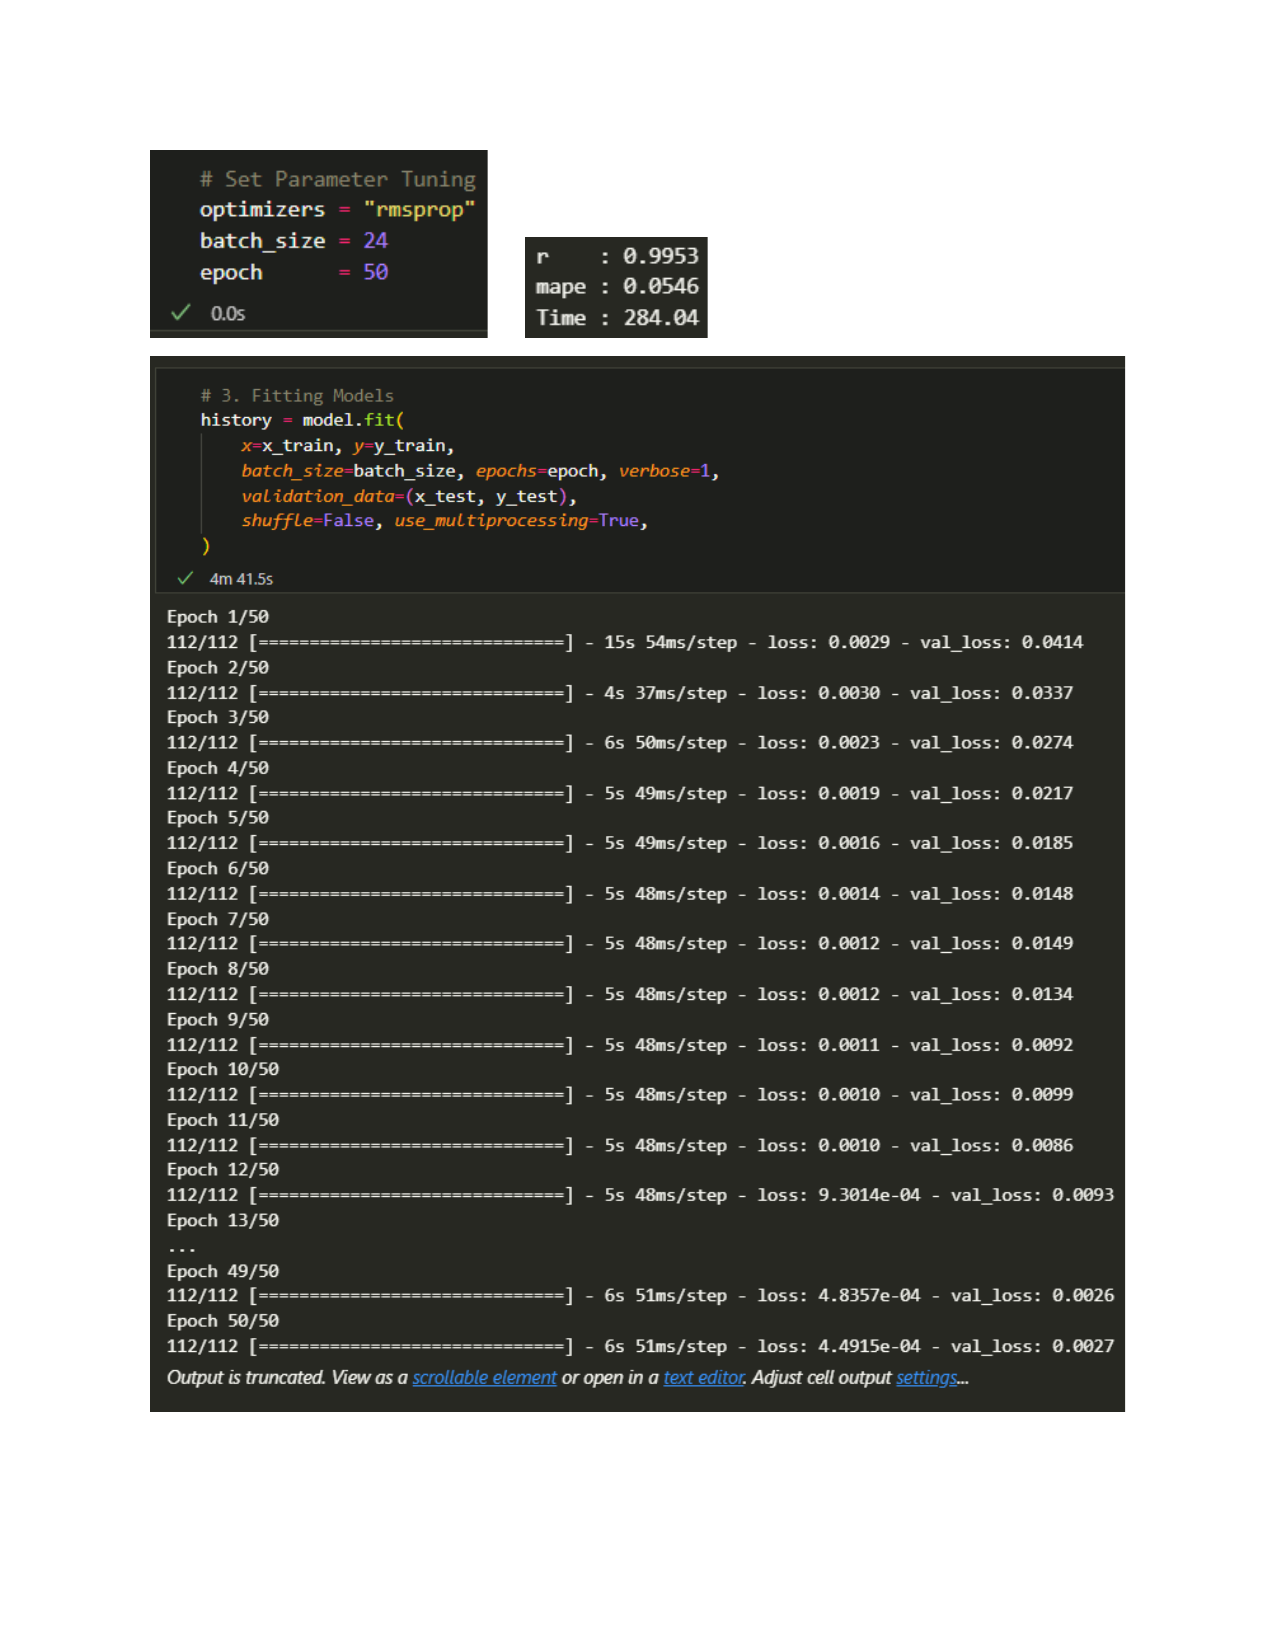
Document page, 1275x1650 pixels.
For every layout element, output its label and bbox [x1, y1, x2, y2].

picture [525, 237, 708, 338]
picture [150, 356, 1125, 1412]
picture [150, 150, 488, 338]
